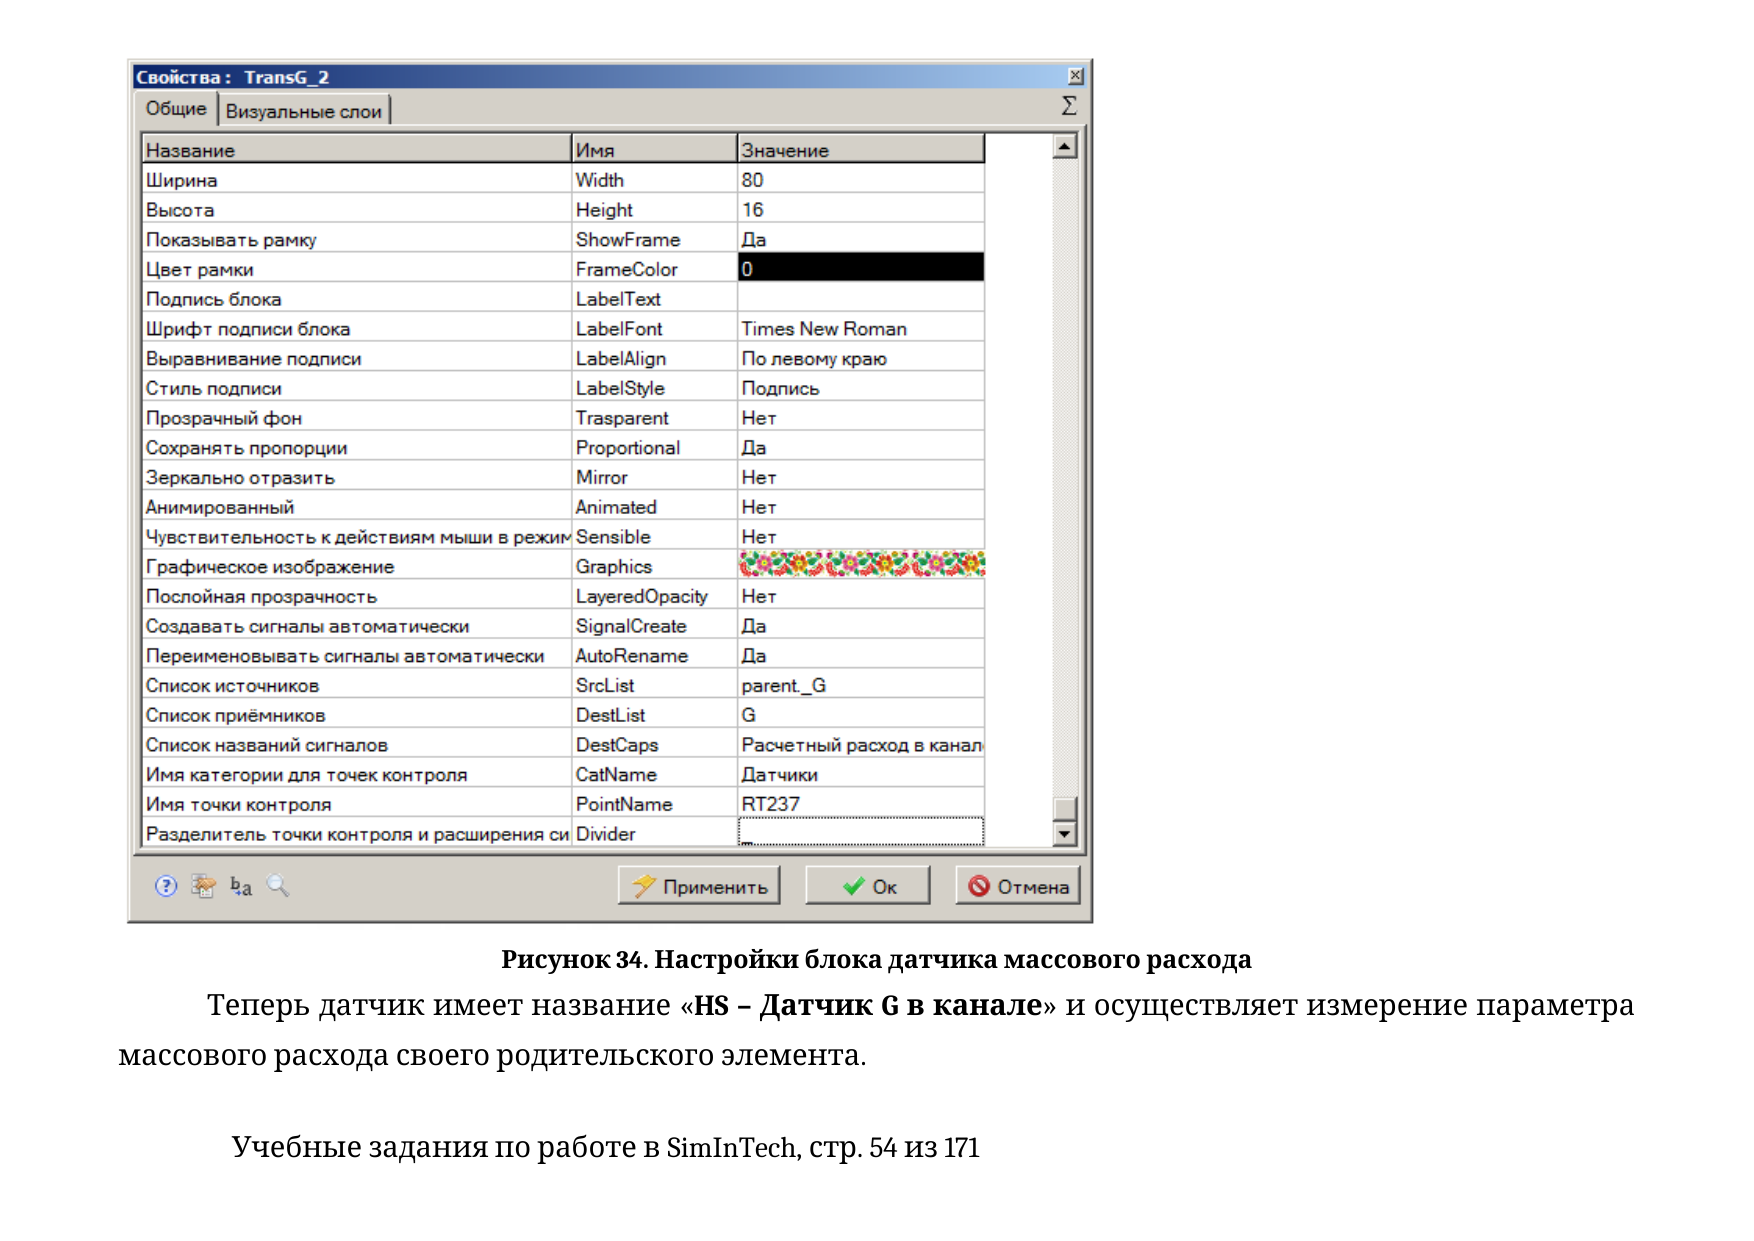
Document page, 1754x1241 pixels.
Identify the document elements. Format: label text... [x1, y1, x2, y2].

text Теперь датчик имеет название «HS – Датчик G в канале» и осуществляет измерение параметра массового расхода своего родительского элемента. [118, 989, 1636, 1073]
picture [118, 51, 1103, 930]
